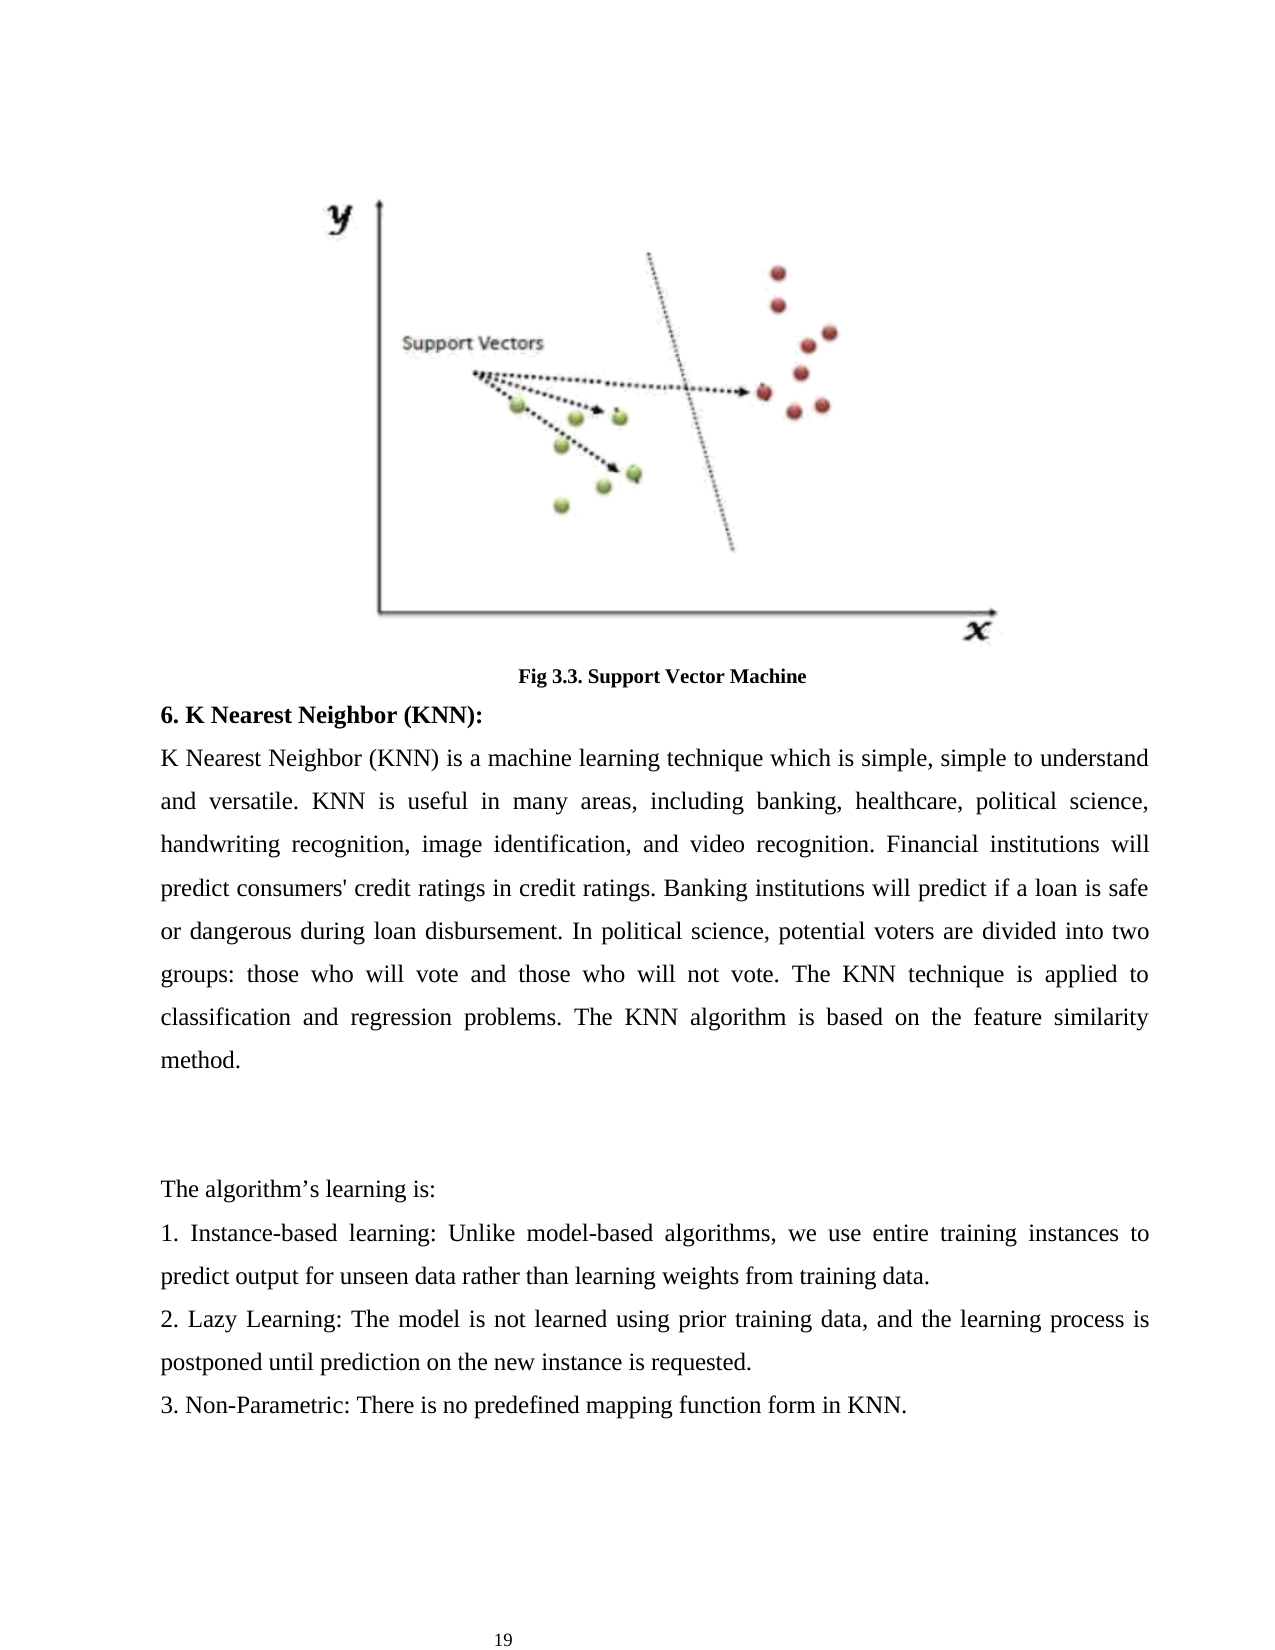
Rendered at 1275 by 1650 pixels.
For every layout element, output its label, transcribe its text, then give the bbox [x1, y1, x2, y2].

list The algorithm’s learning is: [160, 1174, 1150, 1203]
list 3. Non-Parametric: There is no predefined mapping function form in KNN. [160, 1390, 1150, 1419]
list K Nearest Neighbor (KNN) is a machine learning technique which is simple, simple to understand and versatile. KNN is useful in many areas, including banking, healthcare, political science, handwriting recognition, image identification, and video recognition. Financial institutions will predict consumers' credit ratings in credit ratings. Banking institutions will predict if a loan is safe or dangerous during loan disbursement. In political science, potential voters are divided into two groups: those who will vote and those who will not vote. The KNN technique is applied to classification and regression problems. The KNN algorithm is based on the feature similarity method. [160, 743, 1150, 1074]
list 1. Instance-based learning: Unlike model-based algorithms, we use entire training instances to predict output for unseen data rather than learning weights from training data. [160, 1218, 1150, 1289]
list 2. Lazy Learning: The model is not learned using prior training data, and the learning process is postponed until prediction on the new instance is requested. [160, 1304, 1150, 1376]
list K Nearest Neighbor (KNN): [160, 700, 1150, 729]
picture [318, 187, 1006, 664]
list Fig 3.3. Support Vector Machine [174, 664, 1150, 688]
